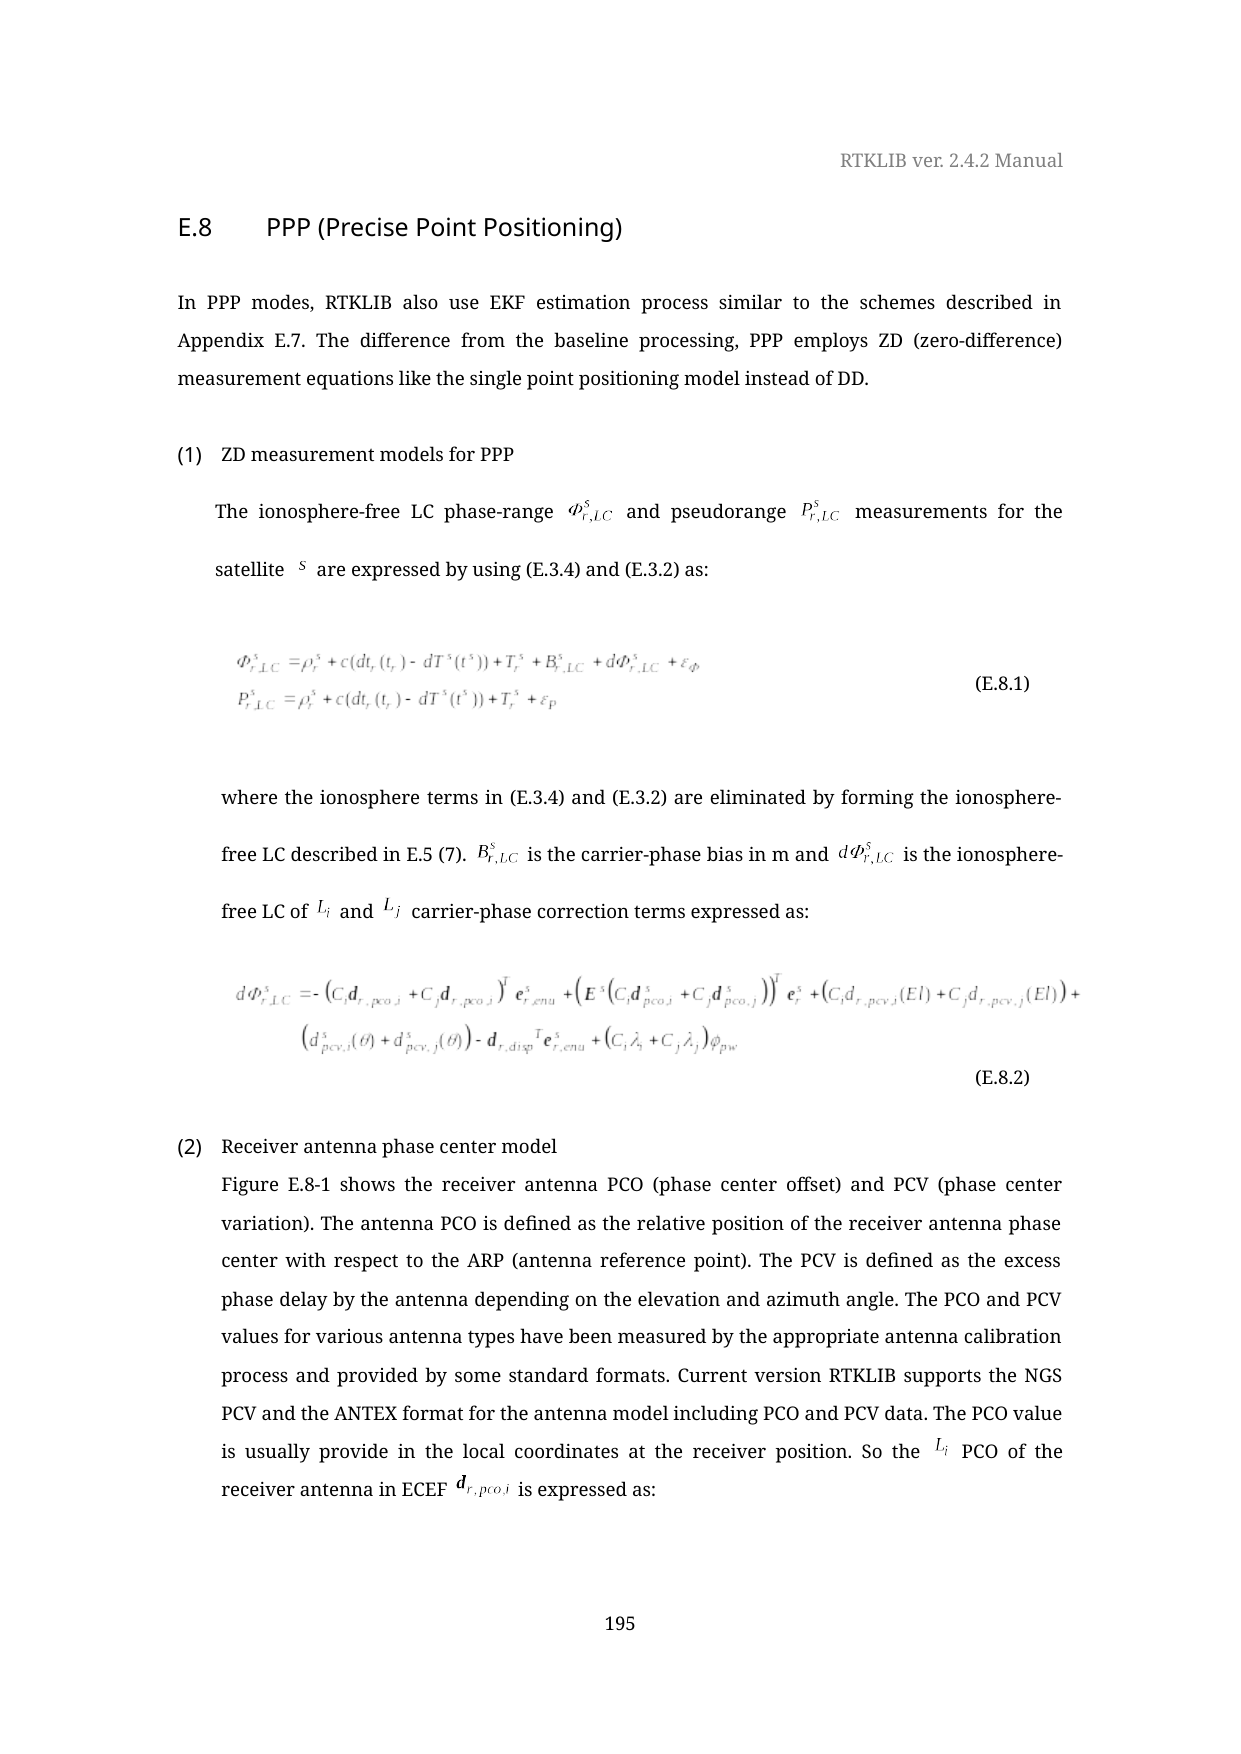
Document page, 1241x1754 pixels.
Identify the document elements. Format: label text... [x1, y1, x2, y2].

list ZD measurement models for PPP [177, 436, 1063, 473]
text The ionosphere-free LC phase-range and pseudorange measurements for the satellite are expressed by using (E.3.4) and (E.3.2) as: [215, 473, 1063, 588]
list where the ionosphere terms in (E.3.4) and (E.3.2) are eliminated by forming the ionosphere-free LC described in E.5 (7). is the carrier-phase bias in m and is the ionosphere-free LC of and carrier-phase correction terms expressed as: [221, 778, 1063, 930]
text E.8 PPP (Precise Point Positioning) [177, 207, 1063, 245]
text (E.8.2) [233, 968, 1063, 1089]
text In PPP modes, RTKLIB also use EKF estimation process similar to the schemes described in Appendix E.7. The difference from the baseline processing, PPP employs ZD (zero-difference) measurement equations like the single point positioning model instead of DD. [177, 283, 1063, 397]
list Receiver antenna phase center model [177, 1127, 1063, 1166]
text (E.8.1) [233, 626, 1063, 740]
list Figure E.8-1 shows the receiver antenna PCO (phase center offset) and PCV (phase center variation). The antenna PCO is defined as the relative position of the receiver antenna phase center with respect to the ARP (antenna reference point). The PCV is defined as the excess phase delay by the antenna depending on the elevation and azimuth angle. The PCO and PCV values for various antenna types have been measured by the appropriate antenna calibration process and provided by some standard formats. Current version RTKLIB supports the NGS PCV and the ANTEX format for the antenna model including PCO and PCV data. The PCO value is usually provide in the local coordinates at the receiver position. So the PCO of the receiver antenna in ECEF is expressed as: [221, 1166, 1063, 1508]
